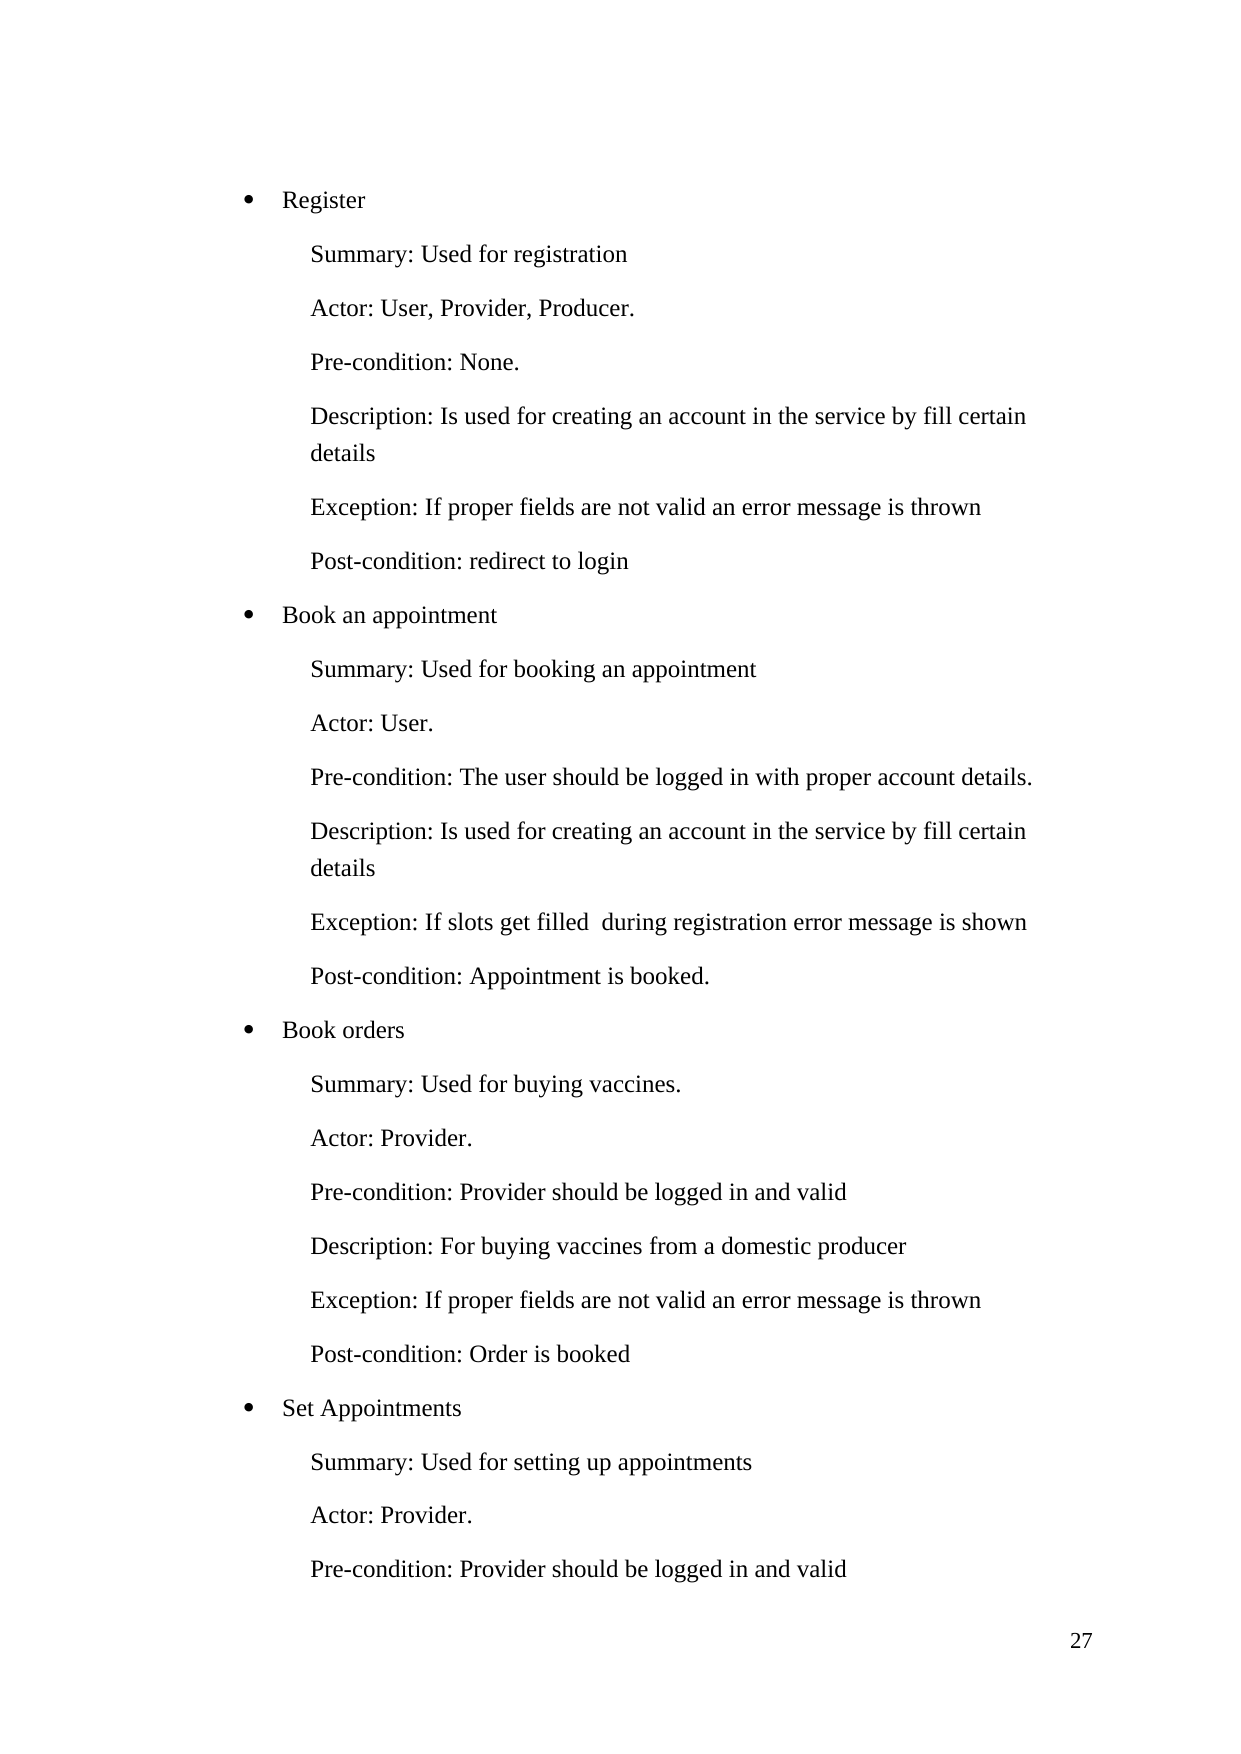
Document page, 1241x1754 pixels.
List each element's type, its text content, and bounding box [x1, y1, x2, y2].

text Actor: Provider. [310, 1123, 1092, 1152]
text Actor: User, Provider, Producer. [310, 293, 1092, 322]
text Exception: If slots get filled during registration error message is shown [310, 907, 1092, 936]
list Book orders [244, 1015, 1092, 1044]
text Description: Is used for creating an account in the service by fill certain details [310, 401, 1092, 467]
text Post-condition: Appointment is booked. [310, 961, 1092, 990]
text Summary: Used for booking an appointment [310, 654, 1092, 683]
text Pre-condition: Provider should be logged in and valid [310, 1177, 1092, 1206]
list Book an appointment [244, 600, 1092, 629]
text Actor: User. [310, 708, 1092, 737]
text Exception: If proper fields are not valid an error message is thrown [310, 1285, 1092, 1313]
text Pre-condition: The user should be logged in with proper account details. [310, 762, 1092, 791]
list Set Appointments [244, 1393, 1092, 1421]
text Summary: Used for setting up appointments [310, 1447, 1092, 1475]
text Description: Is used for creating an account in the service by fill certain details [310, 816, 1092, 882]
text Pre-condition: Provider should be logged in and valid [310, 1554, 1092, 1583]
text Description: For buying vaccines from a domestic producer [310, 1231, 1092, 1259]
text Actor: Provider. [310, 1501, 1092, 1529]
text Pre-condition: None. [310, 347, 1092, 376]
text Summary: Used for buying vaccines. [310, 1069, 1092, 1098]
list Register [244, 185, 1092, 214]
text Post-condition: redirect to login [310, 546, 1092, 575]
text Exception: If proper fields are not valid an error message is thrown [310, 492, 1092, 521]
text Summary: Used for registration [310, 239, 1092, 268]
text Post-condition: Order is booked [310, 1339, 1092, 1367]
